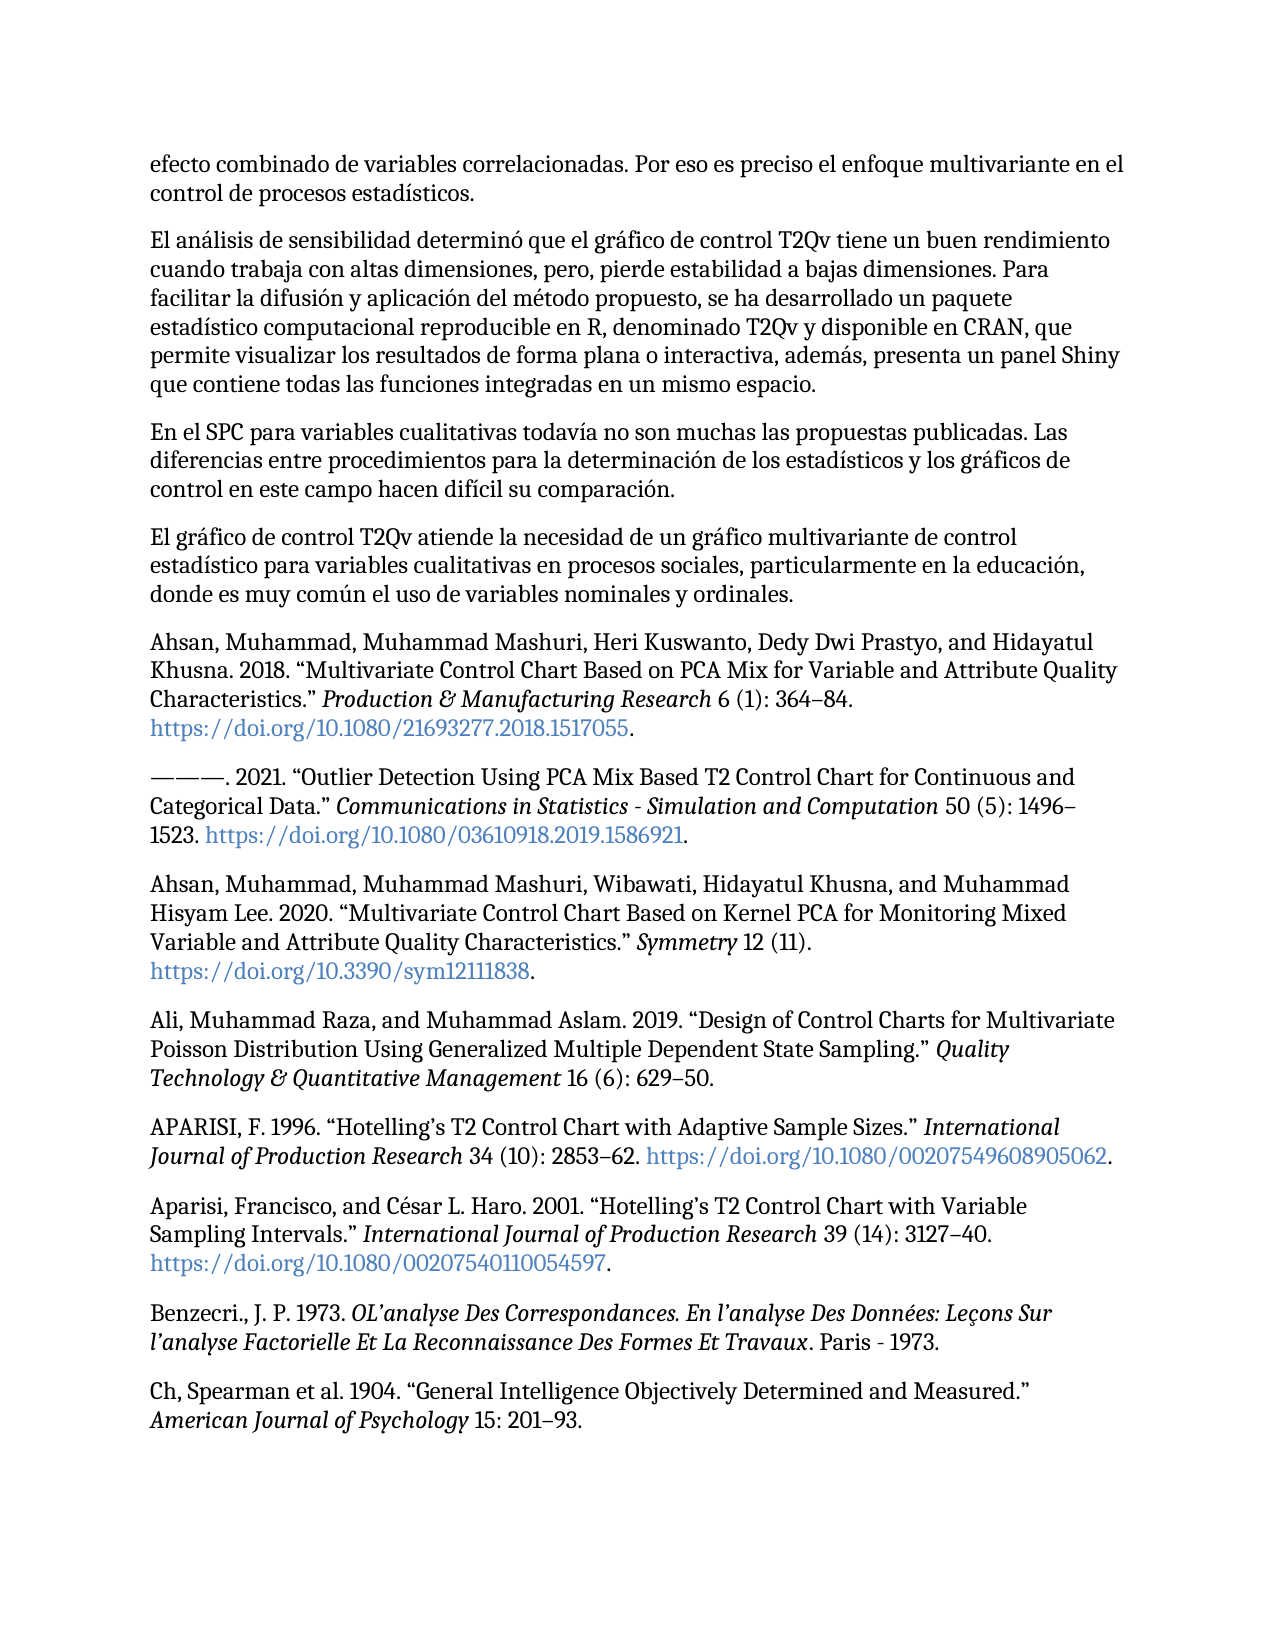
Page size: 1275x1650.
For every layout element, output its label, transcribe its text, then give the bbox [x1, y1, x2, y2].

text Aparisi, Francisco, and César L. Haro. 2001. “Hotelling’s T2 Control Chart with Variable Sampling Intervals.” International Journal of Production Research 39 (14): 3127–40. https://doi.org/10.1080/00207540110054597. [150, 1192, 1125, 1278]
text Ahsan, Muhammad, Muhammad Mashuri, Heri Kuswanto, Dedy Dwi Prastyo, and Hidayatul Khusna. 2018. “Multivariate Control Chart Based on PCA Mix for Variable and Attribute Quality Characteristics.” Production & Manufacturing Research 6 (1): 364–84. https://doi.org/10.1080/21693277.2018.1517055. [150, 627, 1125, 742]
text El gráfico de control T2Qv atiende la necesidad de un gráfico multivariante de control estadístico para variables cualitativas en procesos sociales, particularmente en la educación, donde es muy común el uso de variables nominales y ordinales. [150, 522, 1125, 609]
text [150, 150, 1125, 207]
text En el SPC para variables cualitativas todavía no son muchas las propuestas publicadas. Las diferencias entre procedimientos para la determinación de los estadísticos y los gráficos de control en este campo hacen difícil su comparación. [150, 417, 1125, 504]
text ———. 2021. “Outlier Detection Using PCA Mix Based T2 Control Chart for Continuous and Categorical Data.” Communications in Statistics - Simulation and Computation 50 (5): 1496–1523. https://doi.org/10.1080/03610918.2019.1586921. [150, 763, 1125, 849]
text Benzecri., J. P. 1973. OL’analyse Des Correspondances. En l’analyse Des Données: Leçons Sur l’analyse Factorielle Et La Reconnaissance Des Formes Et Travaux. Paris - 1973. [150, 1299, 1125, 1356]
text El análisis de sensibilidad determinó que el gráfico de control T2Qv tiene un buen rendimiento cuando trabaja con altas dimensiones, pero, pierde estabilidad a bajas dimensiones. Para facilitar la difusión y aplicación del método propuesto, se ha desarrollado un paquete estadístico computacional reproducible en R, denominado T2Qv y disponible en CRAN, que permite visualizar los resultados de forma plana o interactiva, además, presenta un panel Shiny que contiene todas las funciones integradas en un mismo espacio. [150, 226, 1125, 399]
text Ch, Spearman et al. 1904. “General Intelligence Objectively Determined and Measured.” American Journal of Psychology 15: 201–93. [150, 1377, 1125, 1434]
text Ahsan, Muhammad, Muhammad Mashuri, Wibawati, Hidayatul Khusna, and Muhammad Hisyam Lee. 2020. “Multivariate Control Chart Based on Kernel PCA for Monitoring Mixed Variable and Attribute Quality Characteristics.” Symmetry 12 (11). https://doi.org/10.3390/sym12111838. [150, 870, 1125, 985]
text APARISI, F. 1996. “Hotelling’s T2 Control Chart with Adaptive Sample Sizes.” International Journal of Production Research 34 (10): 2853–62. https://doi.org/10.1080/00207549608905062. [150, 1113, 1125, 1171]
text Ali, Muhammad Raza, and Muhammad Aslam. 2019. “Design of Control Charts for Multivariate Poisson Distribution Using Generalized Multiple Dependent State Sampling.” Quality Technology & Quantitative Management 16 (6): 629–50. [150, 1006, 1125, 1092]
